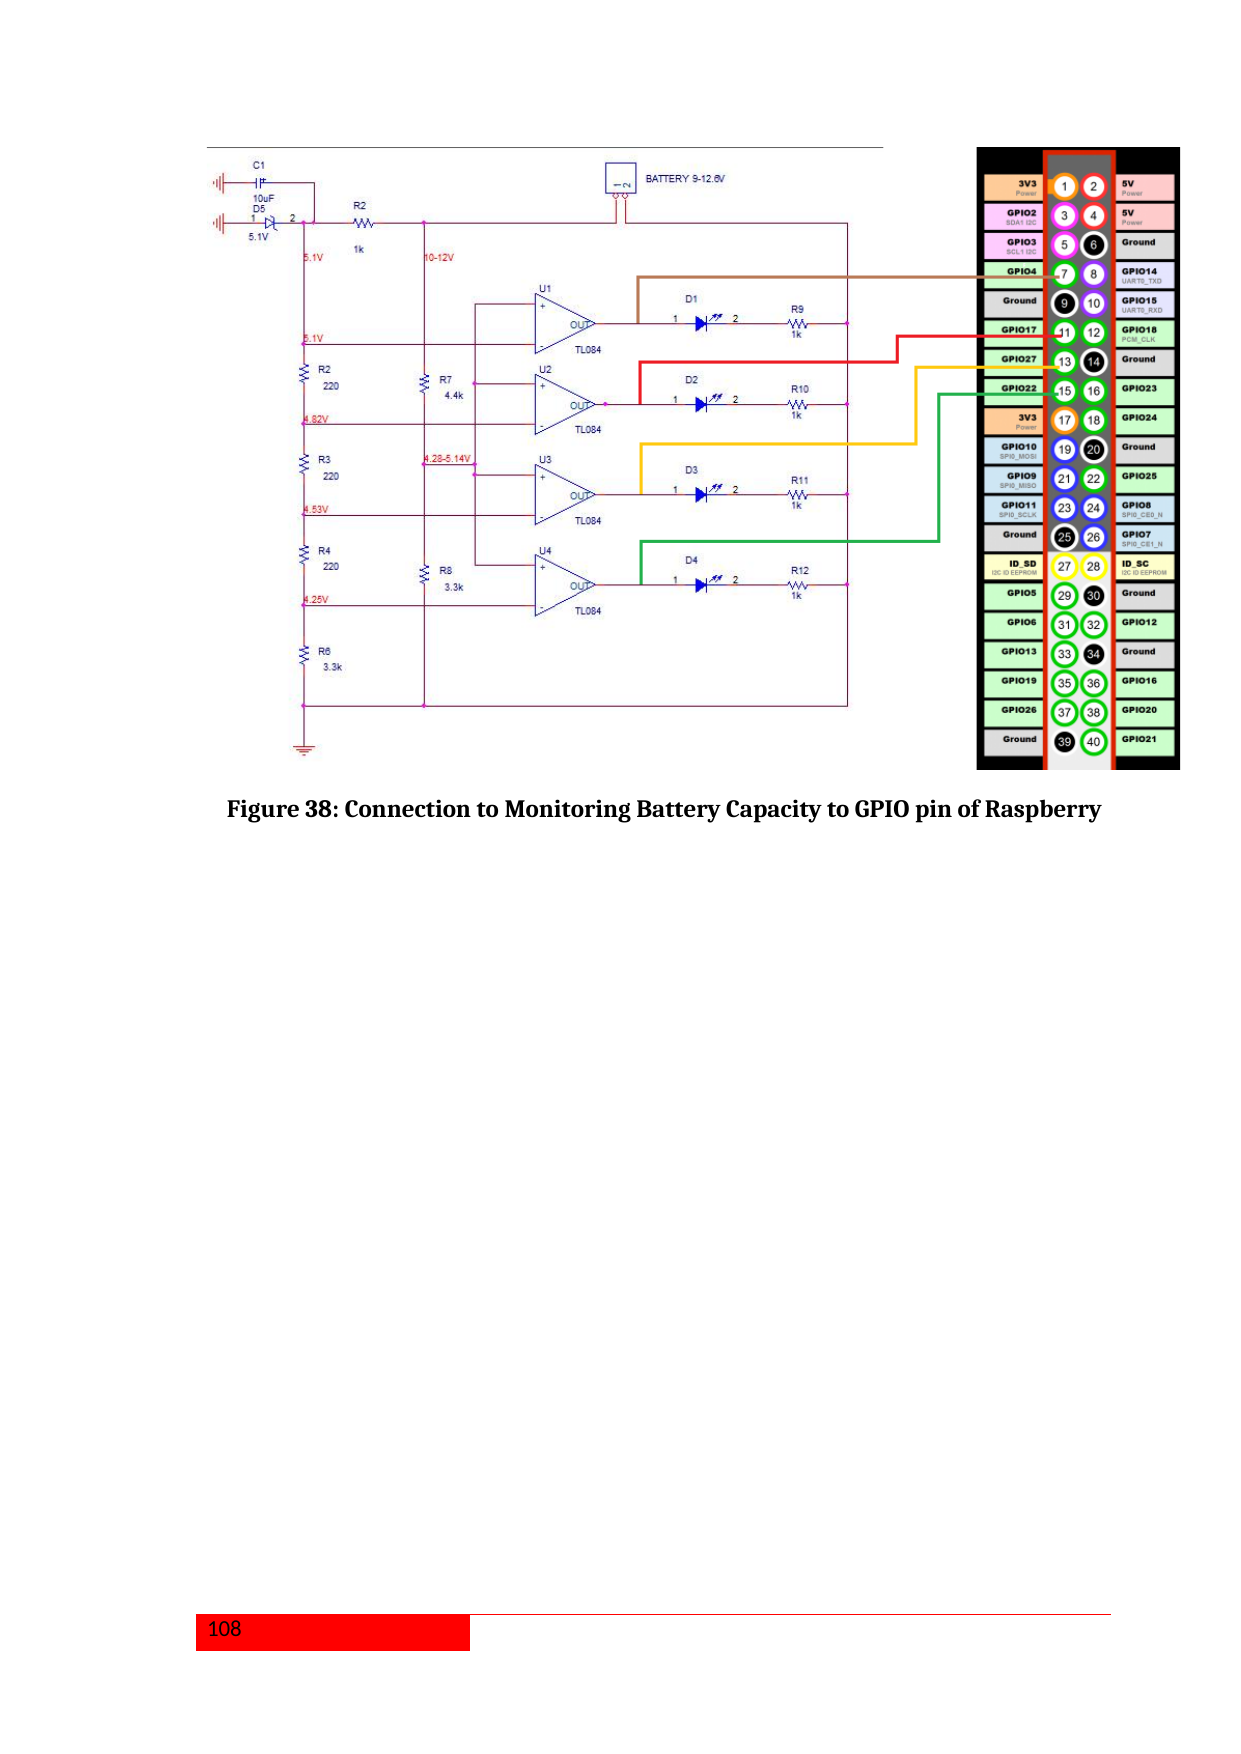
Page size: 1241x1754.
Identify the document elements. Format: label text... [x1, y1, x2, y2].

picture [206, 147, 1181, 770]
list Figure 38: Connection to Monitoring Battery Capacity to GPIO pin of Raspberry [207, 794, 1122, 823]
